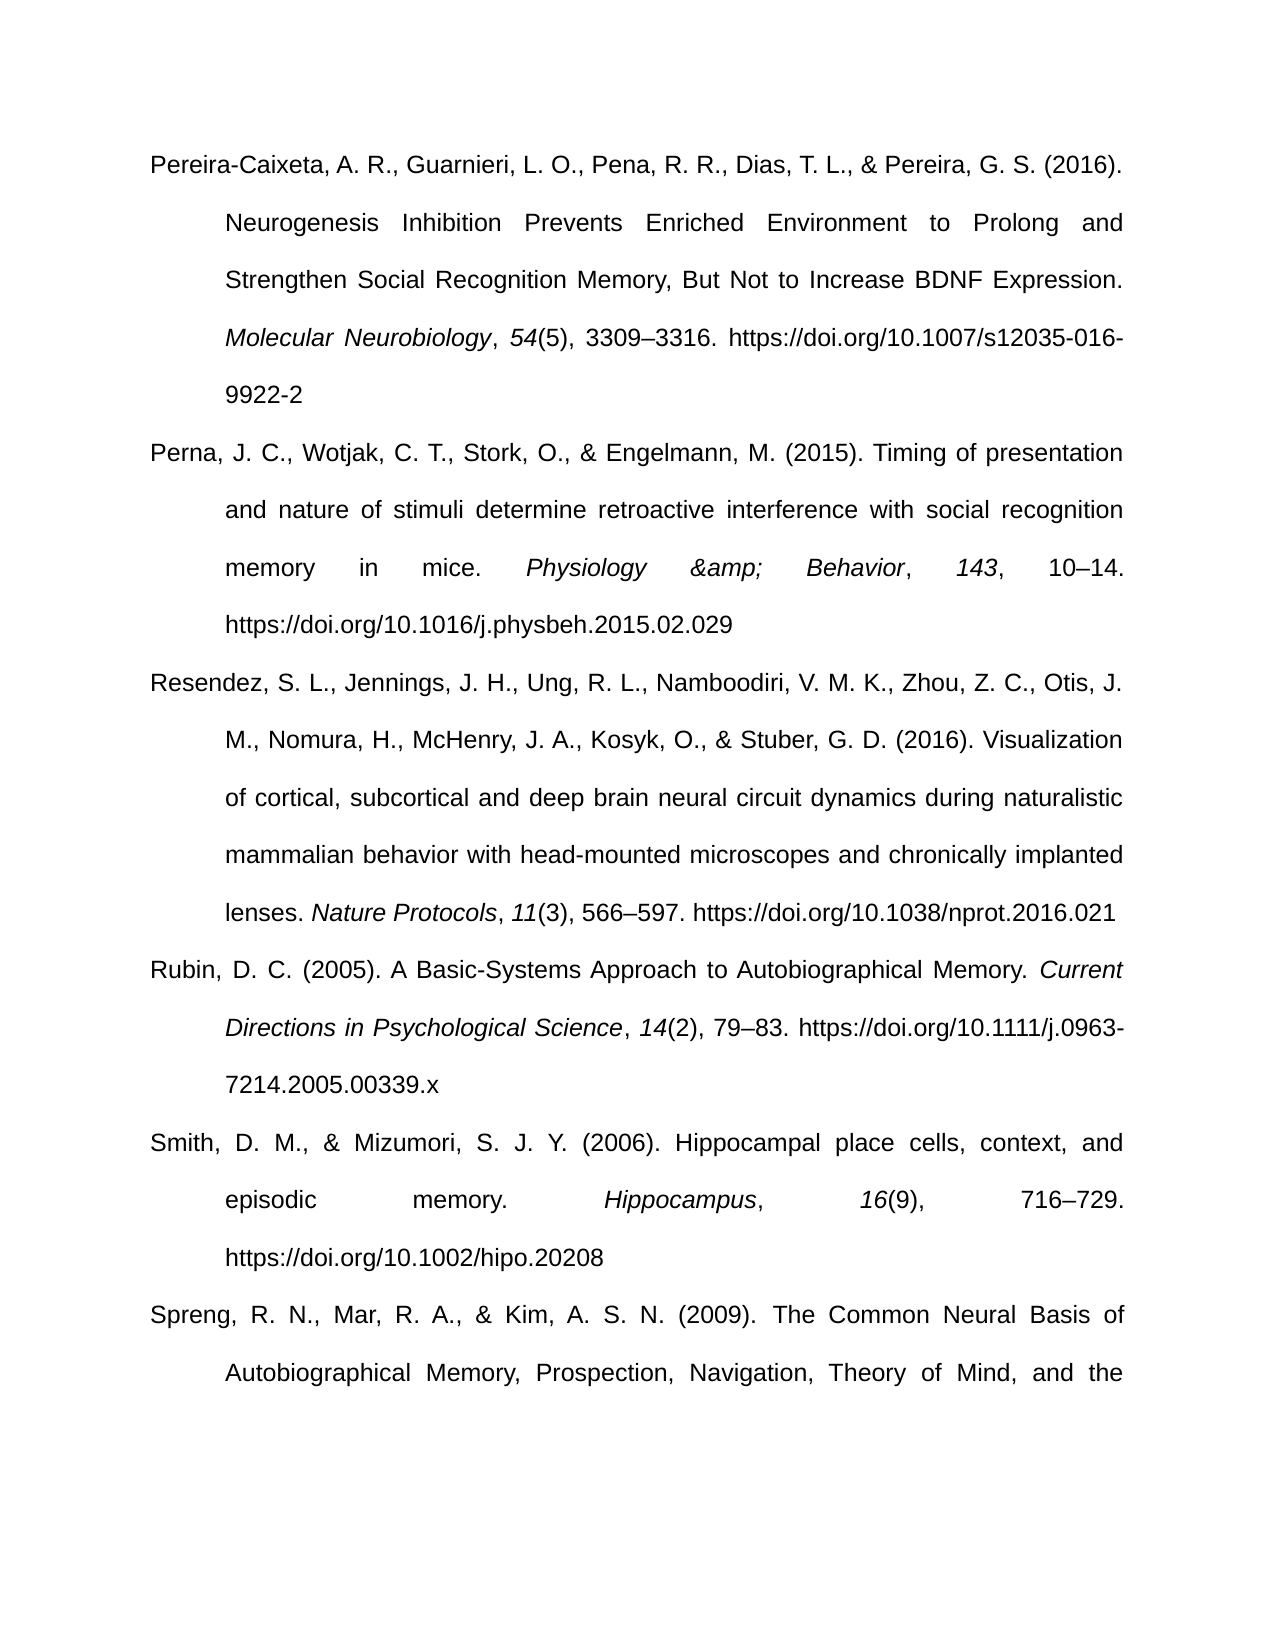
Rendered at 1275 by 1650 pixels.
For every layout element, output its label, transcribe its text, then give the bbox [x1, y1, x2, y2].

text Resendez, S. L., Jennings, J. H., Ung, R. L., Namboodiri, V. M. K., Zhou, Z. C., Otis, J. M., Nomura, H., McHenry, J. A., Kosyk, O., & Stuber, G. D. (2016). Visualization of cortical, subcortical and deep brain neural circuit dynamics during naturalistic mammalian behavior with head-mounted microscopes and chronically implanted lenses. Nature Protocols, 11(3), 566–597. https://doi.org/10.1038/nprot.2016.021 [150, 667, 1125, 926]
text Rubin, D. C. (2005). A Basic-Systems Approach to Autobiographical Memory. Current Directions in Psychological Science, 14(2), 79–83. https://doi.org/10.1111/j.0963-7214.2005.00339.x [150, 955, 1125, 1099]
text Perna, J. C., Wotjak, C. T., Stork, O., & Engelmann, M. (2015). Timing of presentation and nature of stimuli determine retroactive interference with social recognition memory in mice. Physiology &amp; Behavior, 143, 10–14. https://doi.org/10.1016/j.physbeh.2015.02.029 [150, 437, 1125, 639]
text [150, 1300, 1125, 1386]
text Pereira-Caixeta, A. R., Guarnieri, L. O., Pena, R. R., Dias, T. L., & Pereira, G. S. (2016). Neurogenesis Inhibition Prevents Enriched Environment to Prolong and Strengthen Social Recognition Memory, But Not to Increase BDNF Expression. Molecular Neurobiology, 54(5), 3309–3316. https://doi.org/10.1007/s12035-016-9922-2 [150, 150, 1125, 409]
text Smith, D. M., & Mizumori, S. J. Y. (2006). Hippocampal place cells, context, and episodic memory. Hippocampus, 16(9), 716–729. https://doi.org/10.1002/hipo.20208 [150, 1127, 1125, 1271]
